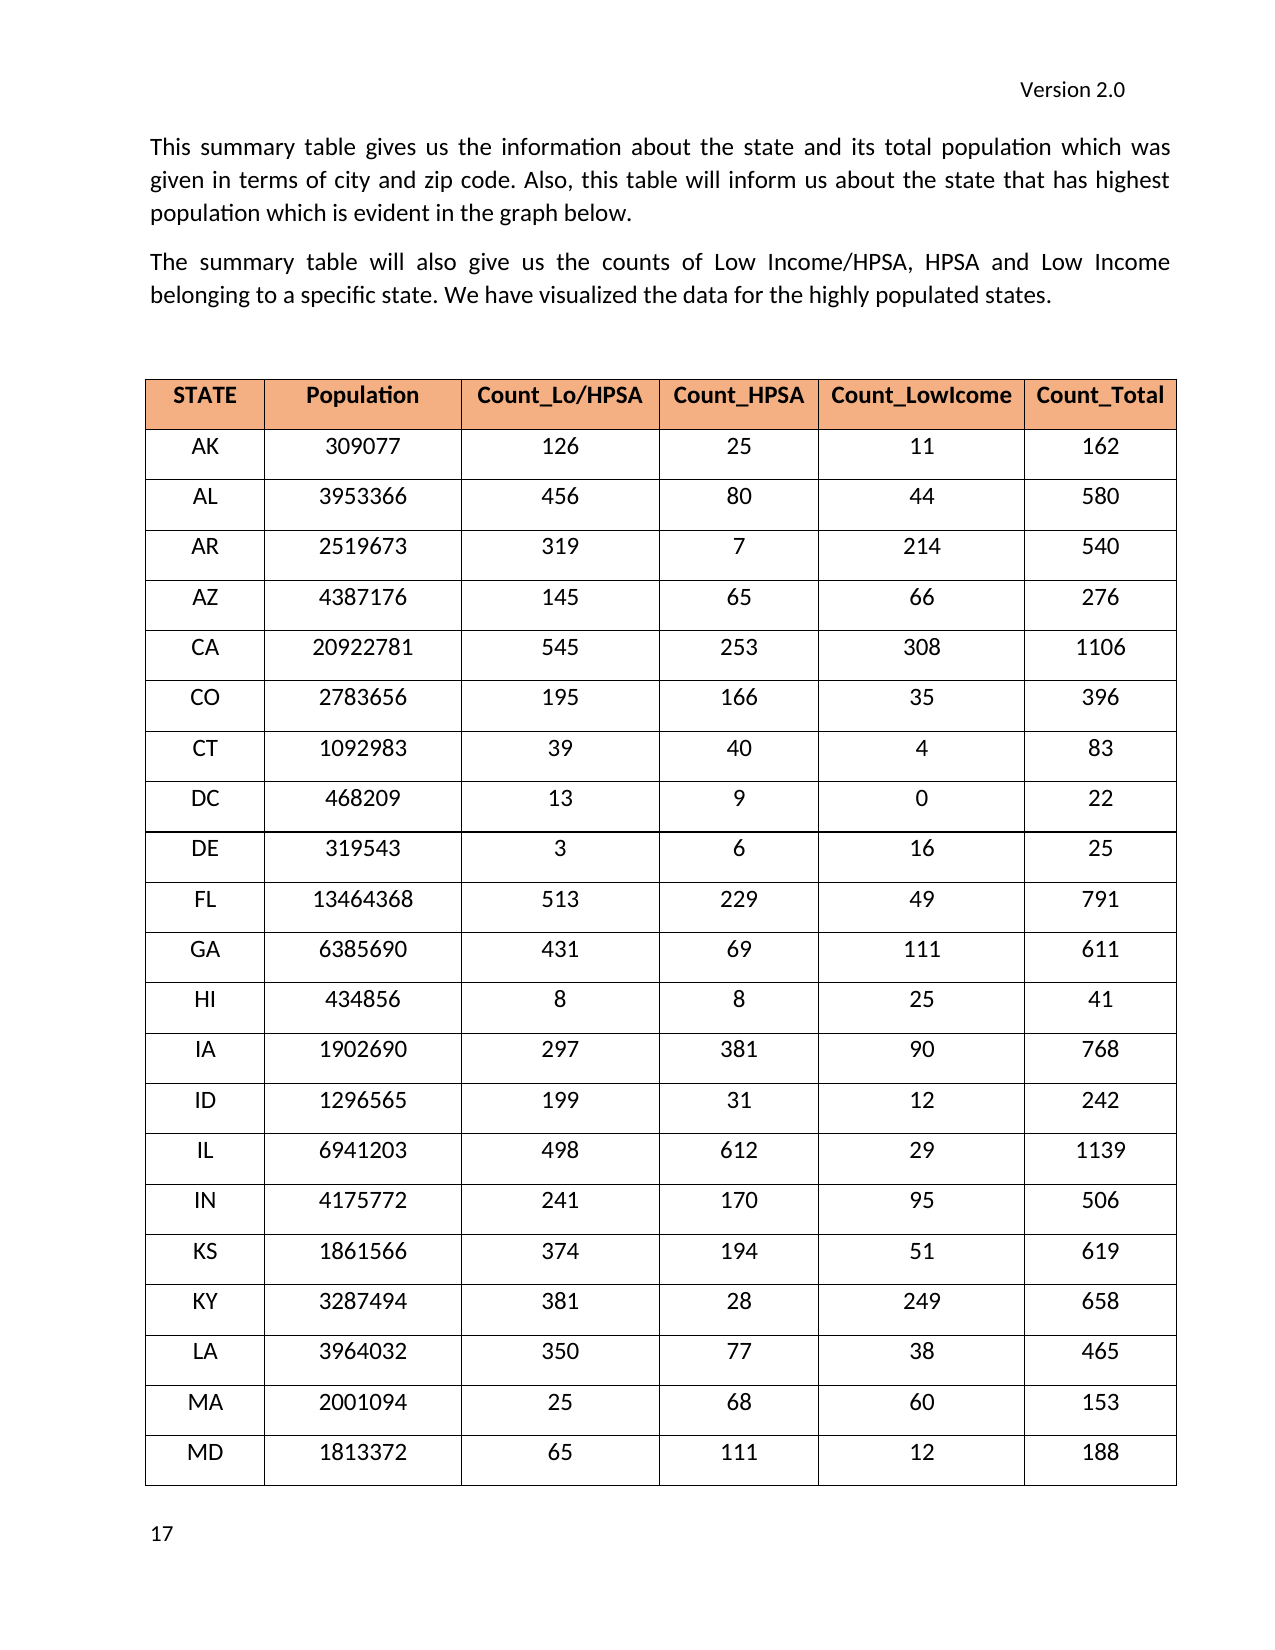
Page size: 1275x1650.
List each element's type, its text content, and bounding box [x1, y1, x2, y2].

text This summary table gives us the information about the state and its total population which was given in terms of city and zip code. Also, this table will inform us about the state that has highest population which is evident in the graph below. [150, 131, 1172, 227]
table_cell 66 [819, 581, 1024, 630]
table_cell HI [146, 983, 264, 1033]
table_cell 11 [819, 430, 1024, 479]
table_cell DC [146, 782, 264, 831]
table_cell 199 [462, 1084, 659, 1133]
table_cell 80 [660, 480, 818, 529]
table_cell IN [146, 1185, 264, 1234]
table_cell 4 [819, 732, 1024, 781]
table_cell AZ [146, 581, 264, 630]
table_cell KS [146, 1235, 264, 1284]
table_cell 619 [1025, 1235, 1176, 1284]
table_cell 77 [660, 1336, 818, 1385]
table_cell 3964032 [265, 1336, 461, 1385]
table_cell 3953366 [265, 480, 461, 529]
text The summary table will also give us the counts of Low Income/HPSA, HPSA and Low Income belonging to a specific state. We have visualized the data for the highly populated states. [150, 246, 1172, 310]
table_cell 145 [462, 581, 659, 630]
table_cell 545 [462, 631, 659, 680]
table_cell 20922781 [265, 631, 461, 680]
table_cell 242 [1025, 1084, 1176, 1133]
table_cell 170 [660, 1185, 818, 1234]
table_cell 319 [462, 531, 659, 580]
table_cell 7 [660, 531, 818, 580]
table_cell 396 [1025, 681, 1176, 731]
table_cell 2001094 [265, 1386, 461, 1435]
table_cell 309077 [265, 430, 461, 479]
table_cell 95 [819, 1185, 1024, 1234]
table_cell 506 [1025, 1185, 1176, 1234]
table_cell 25 [1025, 833, 1176, 882]
table_cell 431 [462, 933, 659, 982]
table_cell 31 [660, 1084, 818, 1133]
table_cell 214 [819, 531, 1024, 580]
table_cell 39 [462, 732, 659, 781]
table_cell 40 [660, 732, 818, 781]
table_cell 2783656 [265, 681, 461, 731]
table_cell MD [146, 1436, 264, 1485]
table_cell 162 [1025, 430, 1176, 479]
table_cell 188 [1025, 1436, 1176, 1485]
table_cell LA [146, 1336, 264, 1385]
table_cell 297 [462, 1034, 659, 1083]
table_cell CO [146, 681, 264, 731]
table_cell 350 [462, 1336, 659, 1385]
table_cell AR [146, 531, 264, 580]
table_cell 1139 [1025, 1134, 1176, 1183]
table_cell 3 [462, 833, 659, 882]
table_cell 253 [660, 631, 818, 680]
table_cell 6941203 [265, 1134, 461, 1183]
table_cell 241 [462, 1185, 659, 1234]
table_cell 611 [1025, 933, 1176, 982]
table_cell 1902690 [265, 1034, 461, 1083]
table_cell 580 [1025, 480, 1176, 529]
table_cell 434856 [265, 983, 461, 1033]
table_cell 68 [660, 1386, 818, 1435]
table_cell 381 [462, 1285, 659, 1334]
table_cell 768 [1025, 1034, 1176, 1083]
table_cell AL [146, 480, 264, 529]
table_cell 513 [462, 883, 659, 932]
table_cell 1106 [1025, 631, 1176, 680]
table_cell 465 [1025, 1336, 1176, 1385]
table_cell 111 [660, 1436, 818, 1485]
table_cell 1861566 [265, 1235, 461, 1284]
table_cell 49 [819, 883, 1024, 932]
table_header Count_Lo/HPSA [462, 380, 659, 429]
table_cell 13 [462, 782, 659, 831]
table_cell IA [146, 1034, 264, 1083]
table_cell MA [146, 1386, 264, 1435]
table_cell 612 [660, 1134, 818, 1183]
table_cell 308 [819, 631, 1024, 680]
table_cell 51 [819, 1235, 1024, 1284]
table_cell 65 [462, 1436, 659, 1485]
table_cell 69 [660, 933, 818, 982]
table_cell 9 [660, 782, 818, 831]
table_cell 381 [660, 1034, 818, 1083]
table_cell KY [146, 1285, 264, 1334]
table_cell 4387176 [265, 581, 461, 630]
table_cell 12 [819, 1084, 1024, 1133]
table_cell 540 [1025, 531, 1176, 580]
table_cell 6 [660, 833, 818, 882]
table_cell 28 [660, 1285, 818, 1334]
table_header Population [265, 380, 461, 429]
table_cell DE [146, 833, 264, 882]
table_cell 658 [1025, 1285, 1176, 1334]
table_cell 65 [660, 581, 818, 630]
table_cell 8 [462, 983, 659, 1033]
table_cell CT [146, 732, 264, 781]
table_cell 229 [660, 883, 818, 932]
table_cell 2519673 [265, 531, 461, 580]
table_cell 249 [819, 1285, 1024, 1334]
table_cell CA [146, 631, 264, 680]
table_cell 12 [819, 1436, 1024, 1485]
table_cell 111 [819, 933, 1024, 982]
table_cell 13464368 [265, 883, 461, 932]
table_cell IL [146, 1134, 264, 1183]
table_cell 35 [819, 681, 1024, 731]
table_header Count_Total [1025, 380, 1176, 429]
table_cell 3287494 [265, 1285, 461, 1334]
table_cell 0 [819, 782, 1024, 831]
table_cell FL [146, 883, 264, 932]
table_cell 468209 [265, 782, 461, 831]
table_cell 1092983 [265, 732, 461, 781]
table_cell 25 [660, 430, 818, 479]
table_cell 29 [819, 1134, 1024, 1183]
table_cell 374 [462, 1235, 659, 1284]
table_header Count_HPSA [660, 380, 818, 429]
table_cell 25 [462, 1386, 659, 1435]
table_cell 16 [819, 833, 1024, 882]
table_cell ID [146, 1084, 264, 1133]
table_cell 6385690 [265, 933, 461, 982]
table_cell 456 [462, 480, 659, 529]
table_cell 276 [1025, 581, 1176, 630]
table_cell 195 [462, 681, 659, 731]
table_header Count_LowIcome [819, 380, 1024, 429]
table_cell 22 [1025, 782, 1176, 831]
table_cell 4175772 [265, 1185, 461, 1234]
table_cell 44 [819, 480, 1024, 529]
table_cell 41 [1025, 983, 1176, 1033]
table_cell 126 [462, 430, 659, 479]
table_cell 194 [660, 1235, 818, 1284]
table_cell 153 [1025, 1386, 1176, 1435]
table_cell 60 [819, 1386, 1024, 1435]
table_cell 166 [660, 681, 818, 731]
table_cell 791 [1025, 883, 1176, 932]
table_cell 90 [819, 1034, 1024, 1083]
table_cell 8 [660, 983, 818, 1033]
table_cell 25 [819, 983, 1024, 1033]
table_cell 1296565 [265, 1084, 461, 1133]
table_cell 83 [1025, 732, 1176, 781]
table_cell 498 [462, 1134, 659, 1183]
table_cell AK [146, 430, 264, 479]
table_header STATE [146, 380, 264, 429]
table_cell GA [146, 933, 264, 982]
table_cell 38 [819, 1336, 1024, 1385]
table_cell 1813372 [265, 1436, 461, 1485]
table_cell 319543 [265, 833, 461, 882]
